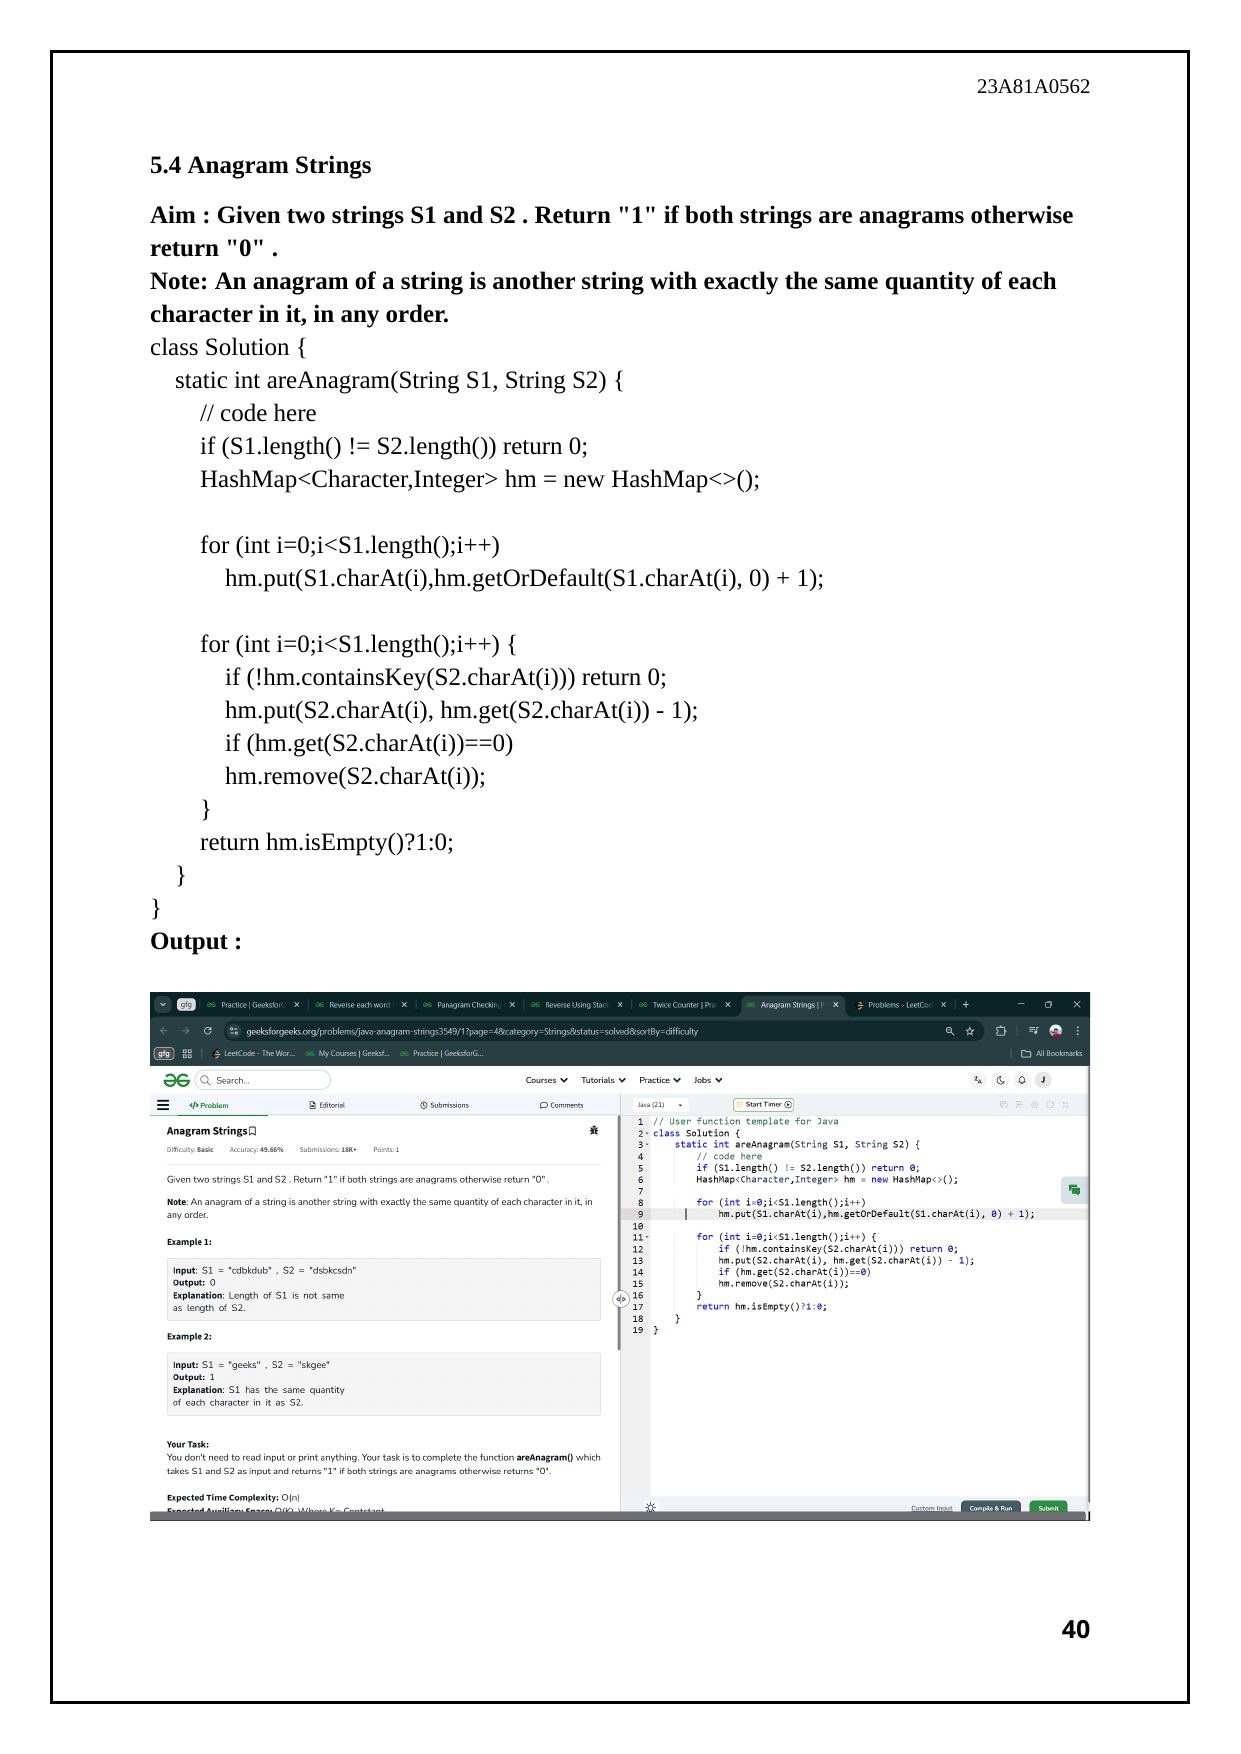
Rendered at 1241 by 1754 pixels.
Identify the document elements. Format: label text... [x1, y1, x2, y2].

text Note: An anagram of a string is another string with exactly the same quantity of each character in it, in any order. [150, 266, 1090, 327]
text Output : [150, 926, 1090, 955]
text hm.remove(S2.charAt(i)); [150, 761, 1090, 790]
picture [150, 992, 1091, 1521]
text } [150, 860, 1090, 889]
text hm.put(S2.charAt(i), hm.get(S2.charAt(i)) - 1); [150, 695, 1090, 724]
text if (hm.get(S2.charAt(i))==0) [150, 728, 1090, 757]
text if (!hm.containsKey(S2.charAt(i))) return 0; [150, 662, 1090, 691]
text // code here [150, 398, 1090, 427]
text } [150, 794, 1090, 823]
text hm.put(S1.charAt(i),hm.getOrDefault(S1.charAt(i), 0) + 1); [150, 563, 1090, 592]
text static int areAnagram(String S1, String S2) { [150, 365, 1090, 393]
text class Solution { [150, 332, 1090, 361]
text Aim : Given two strings S1 and S2 . Return "1" if both strings are anagrams otherwise return "0" . [150, 200, 1090, 261]
text HashMap<Character,Integer> hm = new HashMap<>(); [150, 464, 1090, 493]
text for (int i=0;i<S1.length();i++) [150, 530, 1090, 559]
text return hm.isEmpty()?1:0; [150, 827, 1090, 856]
text if (S1.length() != S2.length()) return 0; [150, 431, 1090, 459]
text } [150, 893, 1090, 922]
text 5.4 Anagram Strings [150, 150, 1090, 179]
text for (int i=0;i<S1.length();i++) { [150, 629, 1090, 658]
